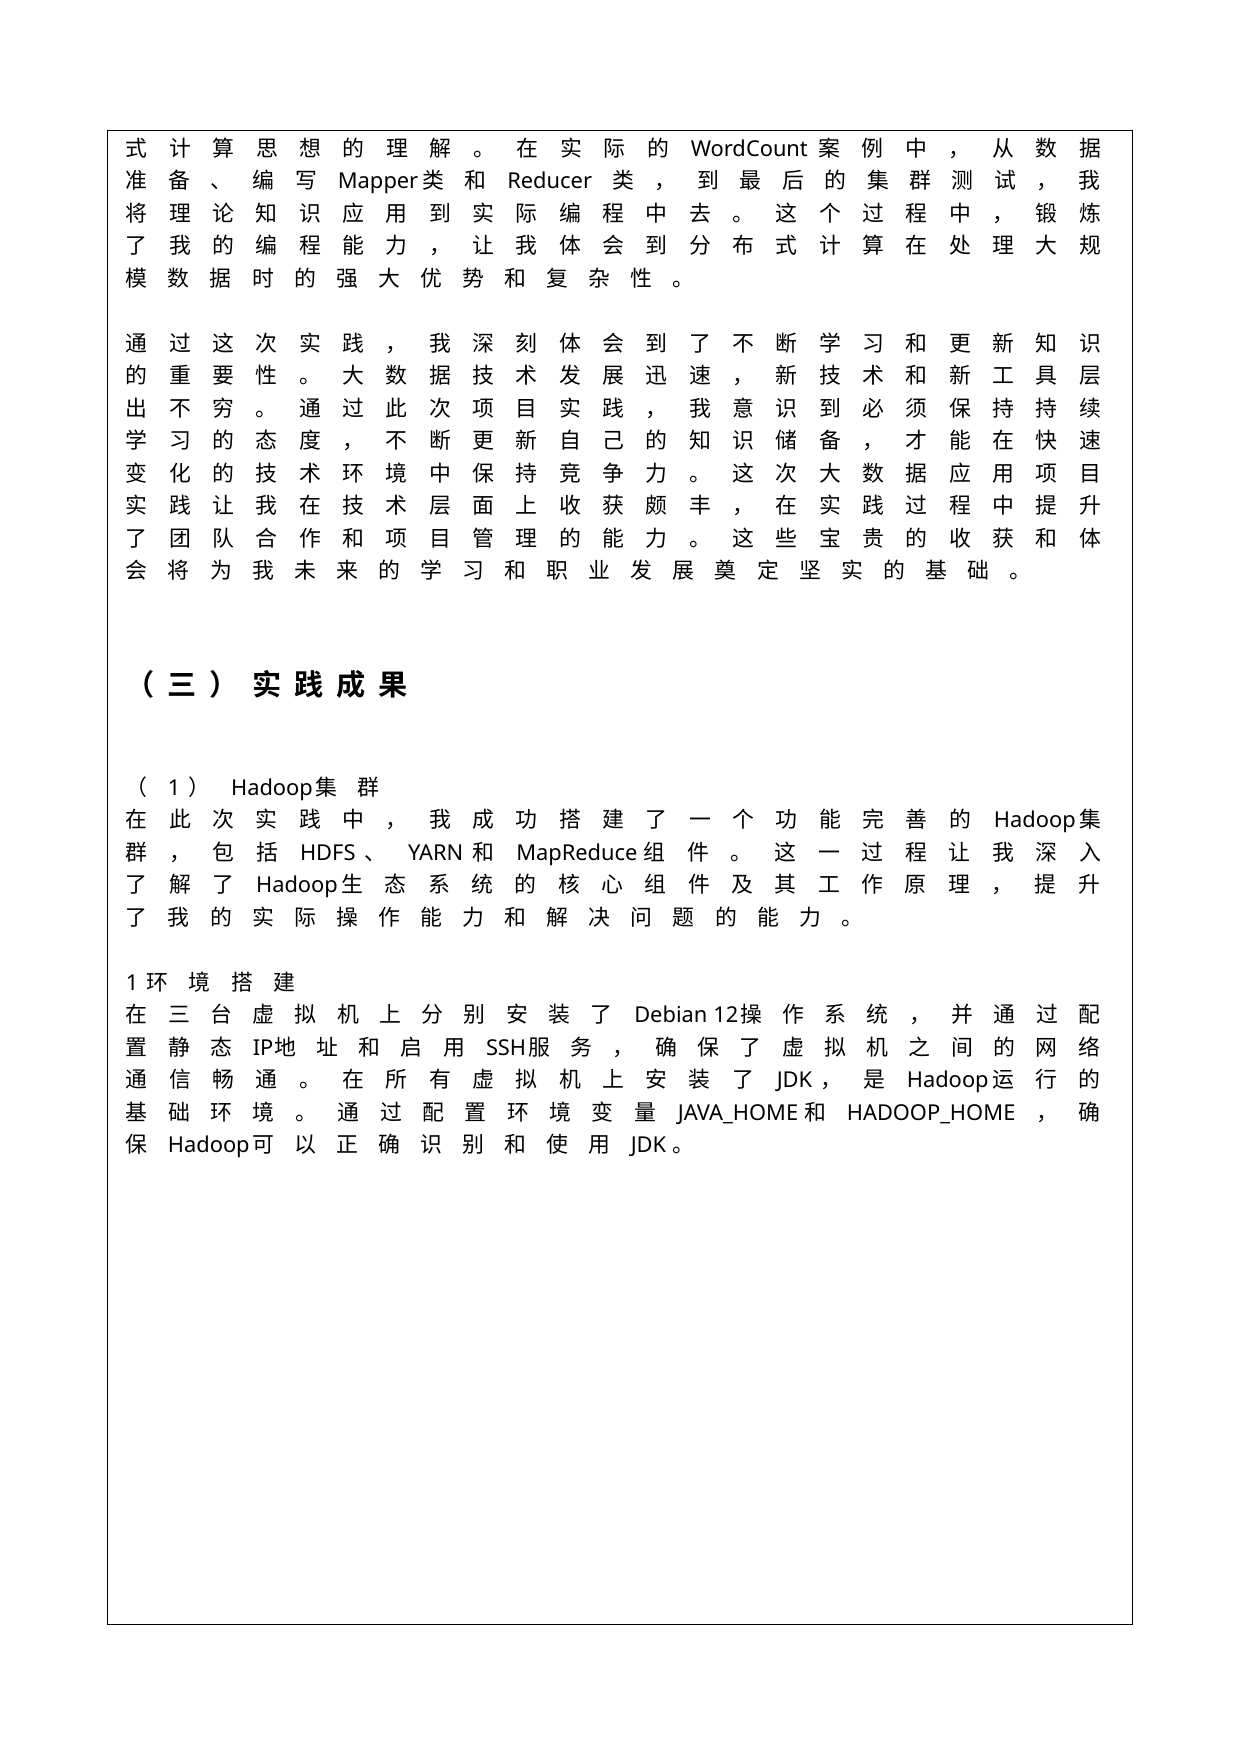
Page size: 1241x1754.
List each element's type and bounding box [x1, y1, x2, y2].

table_cell [108, 131, 1132, 1623]
